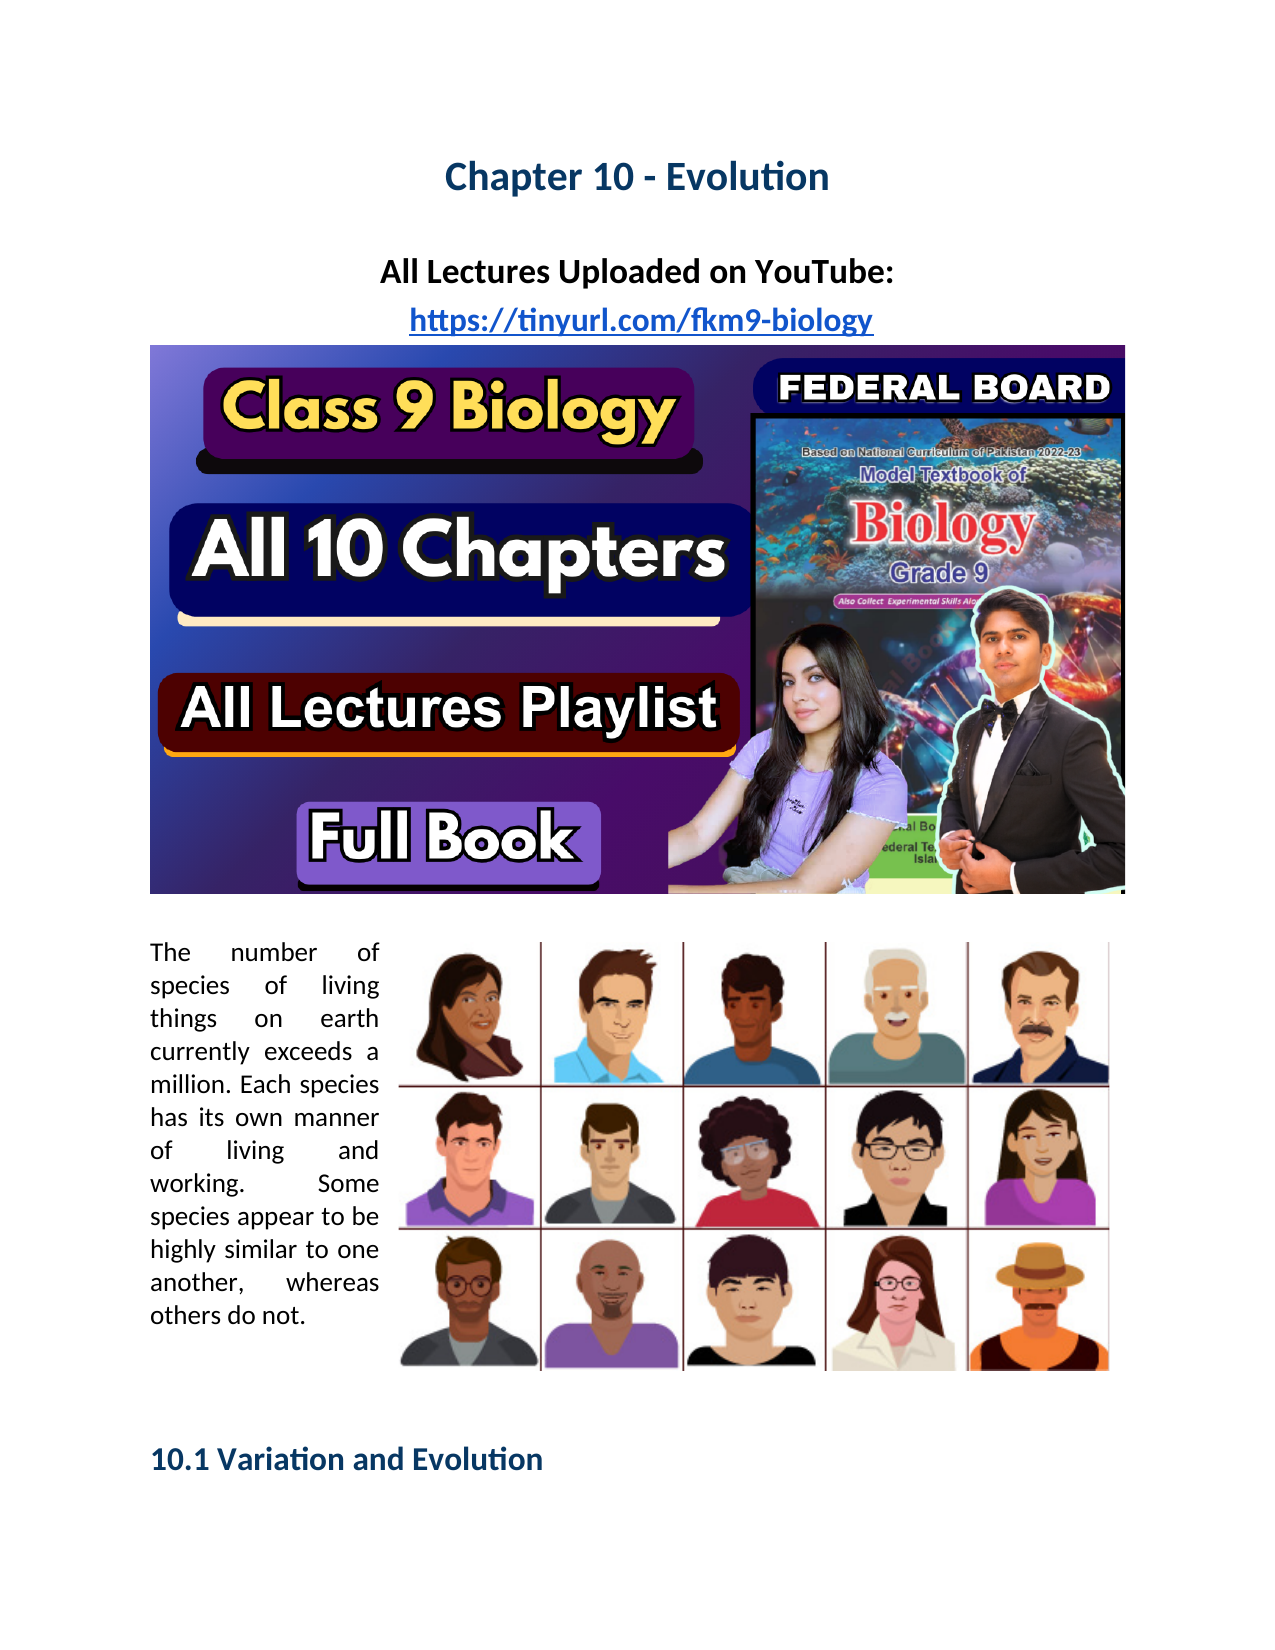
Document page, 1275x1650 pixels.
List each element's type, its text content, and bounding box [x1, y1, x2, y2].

subtitle 10.1 Variation and Evolution [150, 1438, 1125, 1478]
text Chapter 10 - Evolution [150, 150, 1125, 201]
text All Lectures Uploaded on YouTube: [150, 249, 1125, 293]
text https://tinyurl.com/fkm9-biology [150, 299, 1125, 340]
picture [150, 345, 1125, 894]
picture [398, 942, 1110, 1371]
